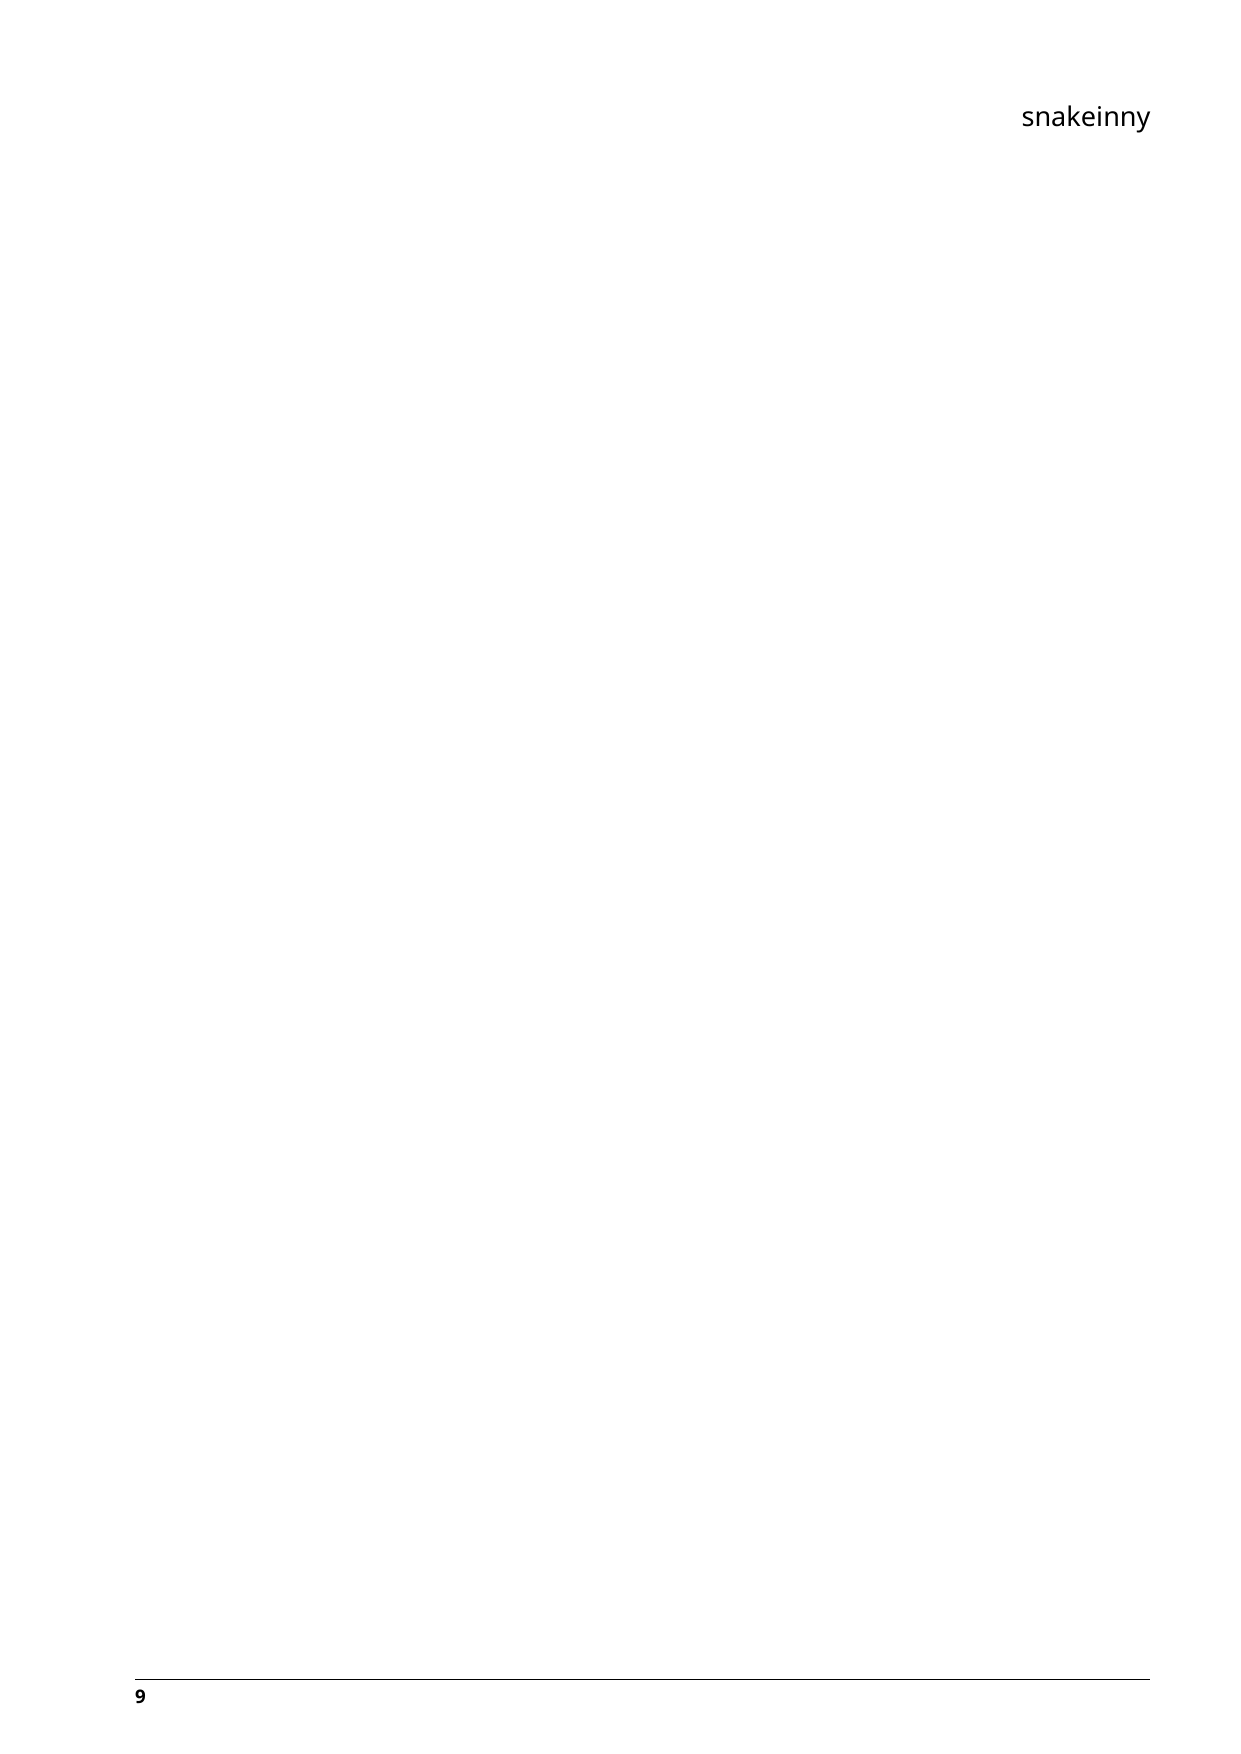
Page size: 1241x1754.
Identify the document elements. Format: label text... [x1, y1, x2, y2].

text snakeinny [135, 97, 1150, 134]
